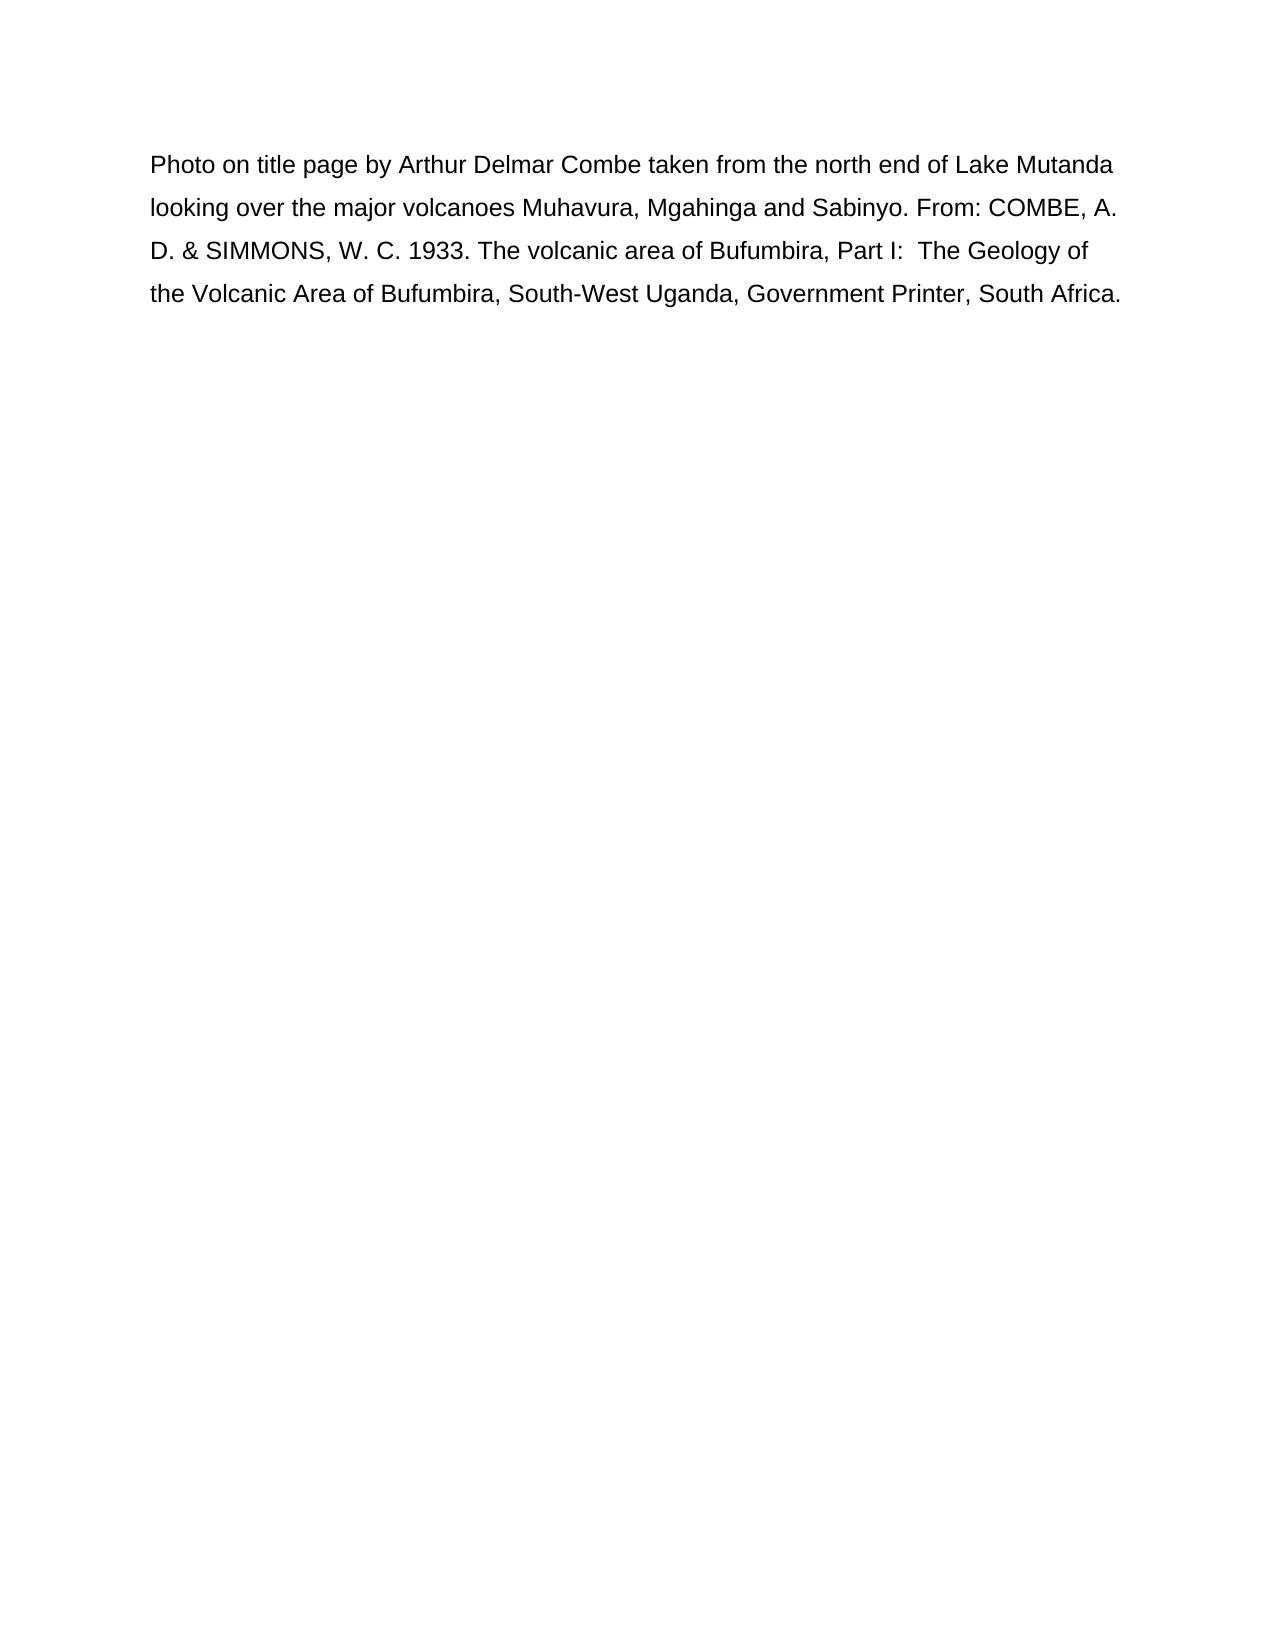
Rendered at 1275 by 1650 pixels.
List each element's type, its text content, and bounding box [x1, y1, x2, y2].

text Photo on title page by Arthur Delmar Combe taken from the north end of Lake Mutanda looking over the major volcanoes Muhavura, Mgahinga and Sabinyo. From: COMBE, A. D. & SIMMONS, W. C. 1933. The volcanic area of Bufumbira, Part I: The Geology of the Volcanic Area of Bufumbira, South-West Uganda, Government Printer, South Africa. [150, 150, 1125, 308]
